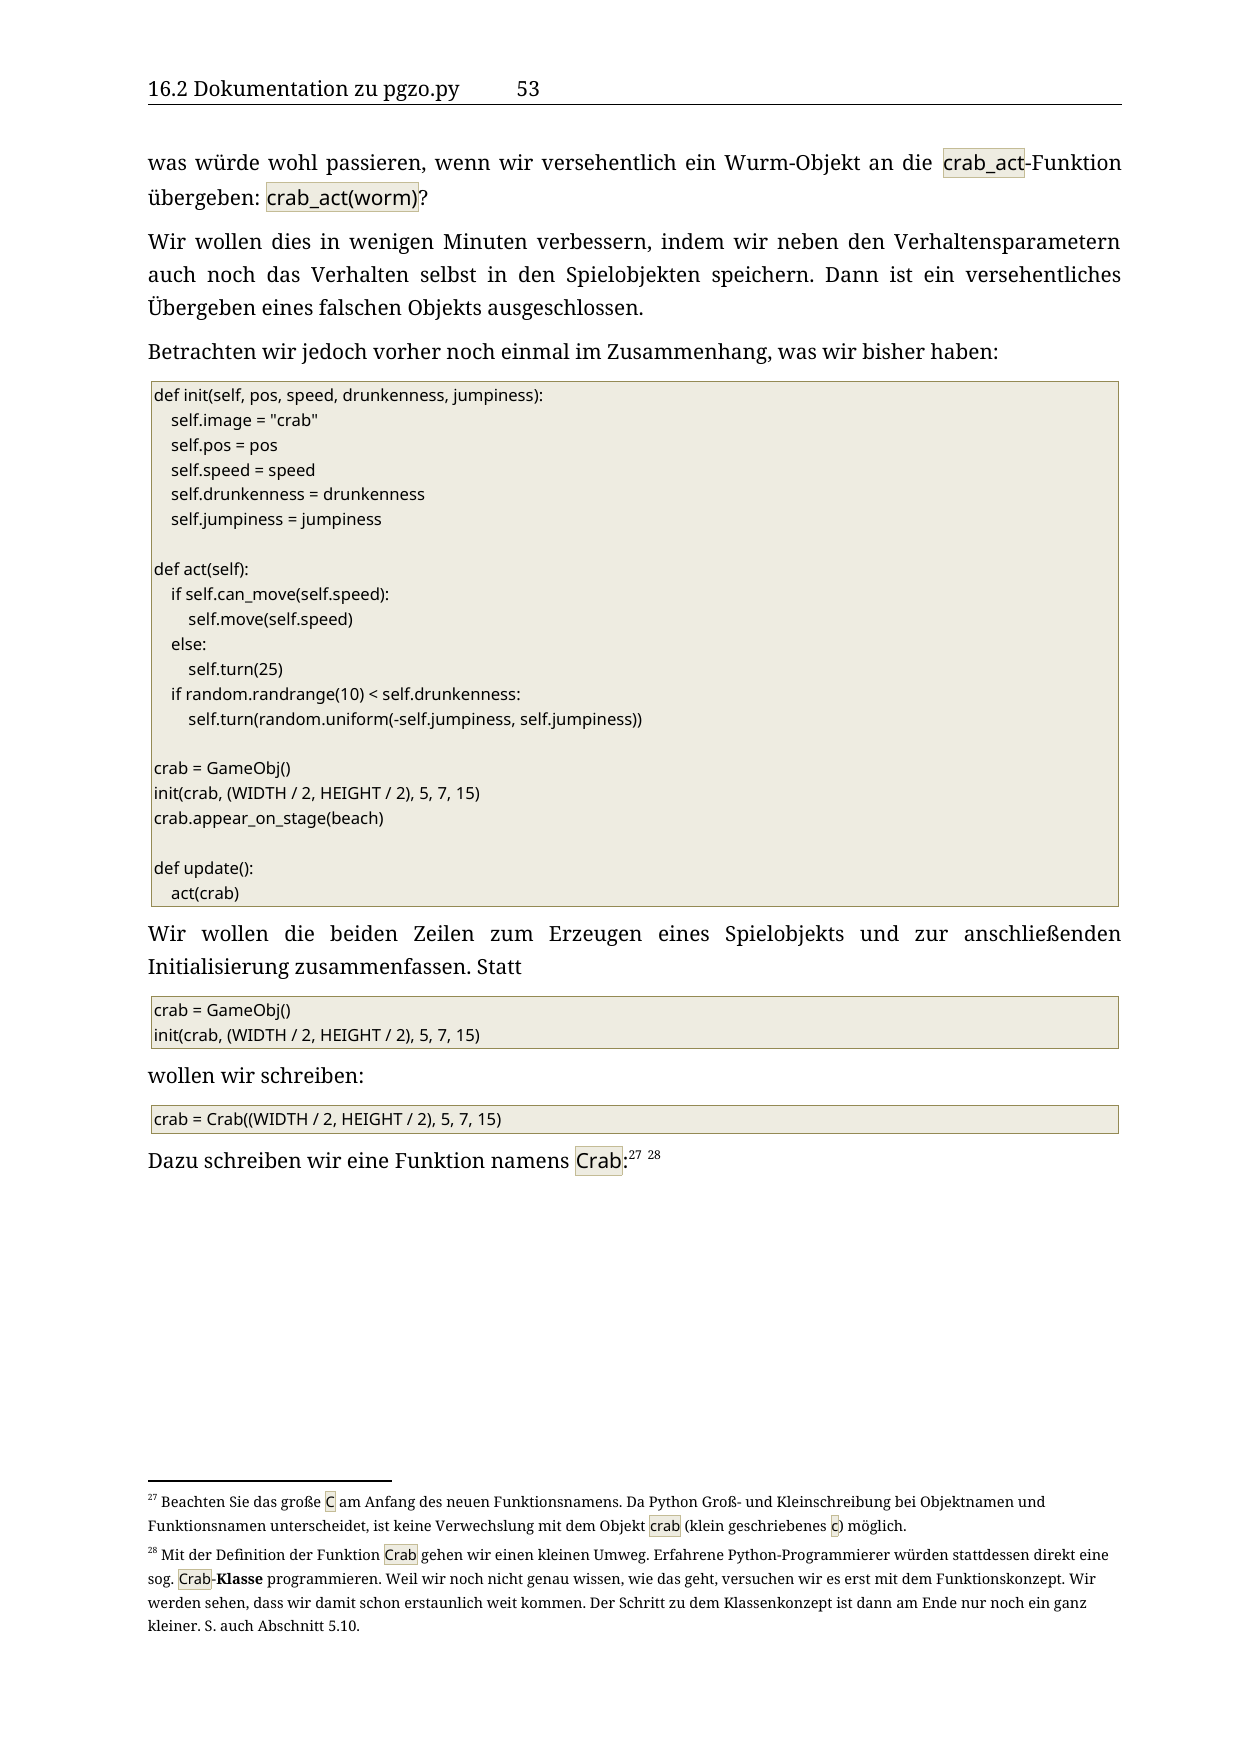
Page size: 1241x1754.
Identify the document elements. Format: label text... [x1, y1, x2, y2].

text init(crab, (WIDTH / 2, HEIGHT / 2), 5, 7, 15) [152, 779, 1118, 804]
text self.image = "crab" [152, 406, 1118, 431]
text act(crab) [152, 879, 1118, 906]
text crab = Crab((WIDTH / 2, HEIGHT / 2), 5, 7, 15) [152, 1106, 1118, 1133]
text self.move(self.speed) [152, 605, 1118, 630]
text self.turn(random.uniform(-self.jumpiness, self.jumpiness)) [152, 704, 1118, 729]
text Betrachten wir jedoch vorher noch einmal im Zusammenhang, was wir bisher haben: [148, 337, 1122, 366]
text crab.appear_on_stage(beach) [152, 804, 1118, 829]
text Dazu schreiben wir eine Funktion namens Crab: [148, 1146, 575, 1175]
text self.jumpiness = jumpiness [152, 505, 1118, 530]
text crab = GameObj() [152, 754, 1118, 779]
text self.turn(25) [152, 655, 1118, 679]
text self.drunkenness = drunkenness [152, 480, 1118, 505]
text else: [152, 630, 1118, 655]
text init(crab, (WIDTH / 2, HEIGHT / 2), 5, 7, 15) [152, 1021, 1118, 1048]
text wollen wir schreiben: [148, 1062, 1122, 1090]
text def act(self): [152, 555, 1118, 580]
text Wir wollen dies in wenigen Minuten verbessern, indem wir neben den Verhaltensparametern auch noch das Verhalten selbst in den Spielobjekten speichern. Dann ist ein versehentliches Übergeben eines falschen Objekts ausgeschlossen. [148, 227, 1122, 322]
text self.speed = speed [152, 456, 1118, 480]
text def update(): [152, 854, 1118, 879]
text self.pos = pos [152, 431, 1118, 456]
text def init(self, pos, speed, drunkenness, jumpiness): [152, 382, 1118, 406]
text crab = GameObj() [152, 997, 1118, 1021]
text Dazu schreiben wir eine Funktion namens Crab: [623, 1146, 1122, 1175]
text if self.can_move(self.speed): [152, 580, 1118, 605]
text if random.randrange(10) < self.drunkenness: [152, 679, 1118, 704]
text Wir wollen die beiden Zeilen zum Erzeugen eines Spielobjekts und zur anschließenden Initialisierung zusammenfassen. Statt [148, 919, 1122, 981]
